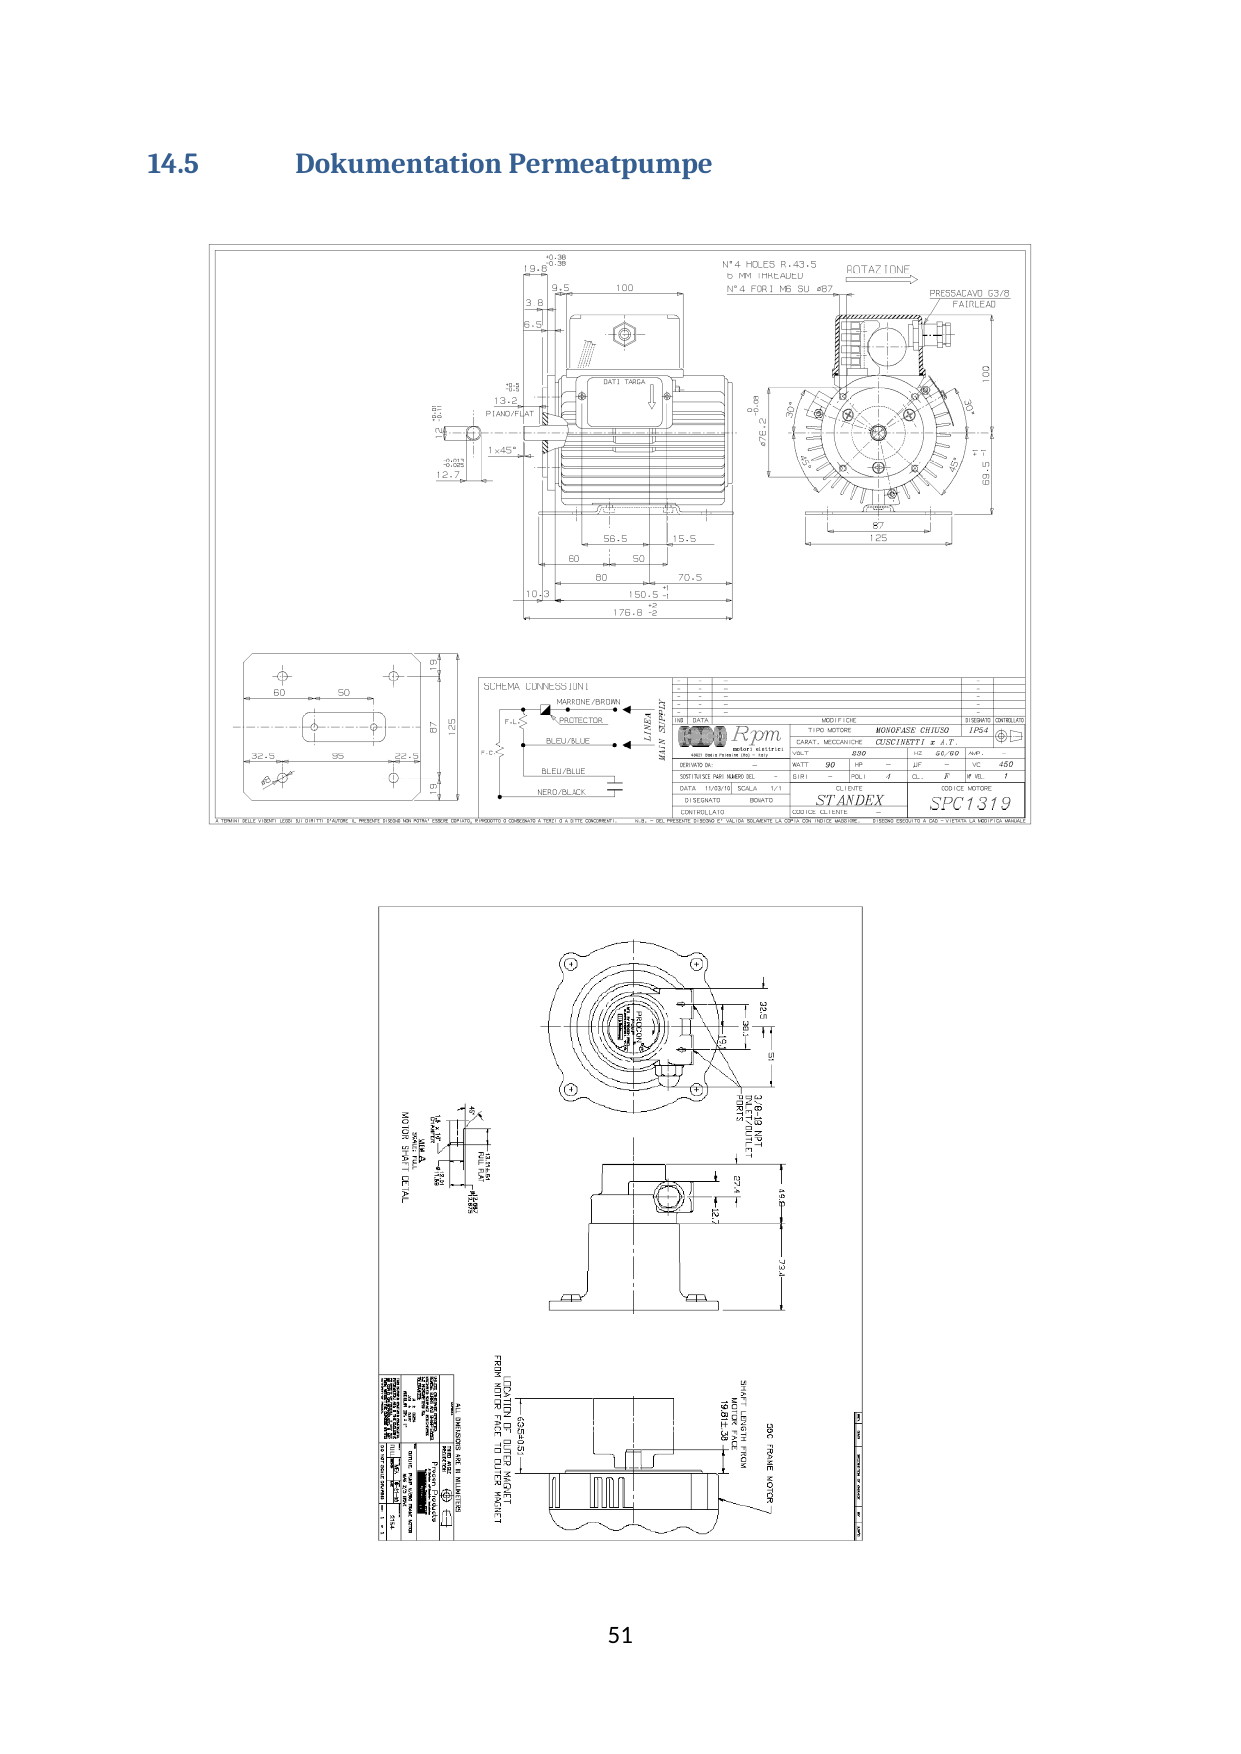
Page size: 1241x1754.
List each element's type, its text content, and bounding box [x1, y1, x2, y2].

subtitle 14.5 Dokumentation Permeatpumpe [148, 148, 1092, 181]
